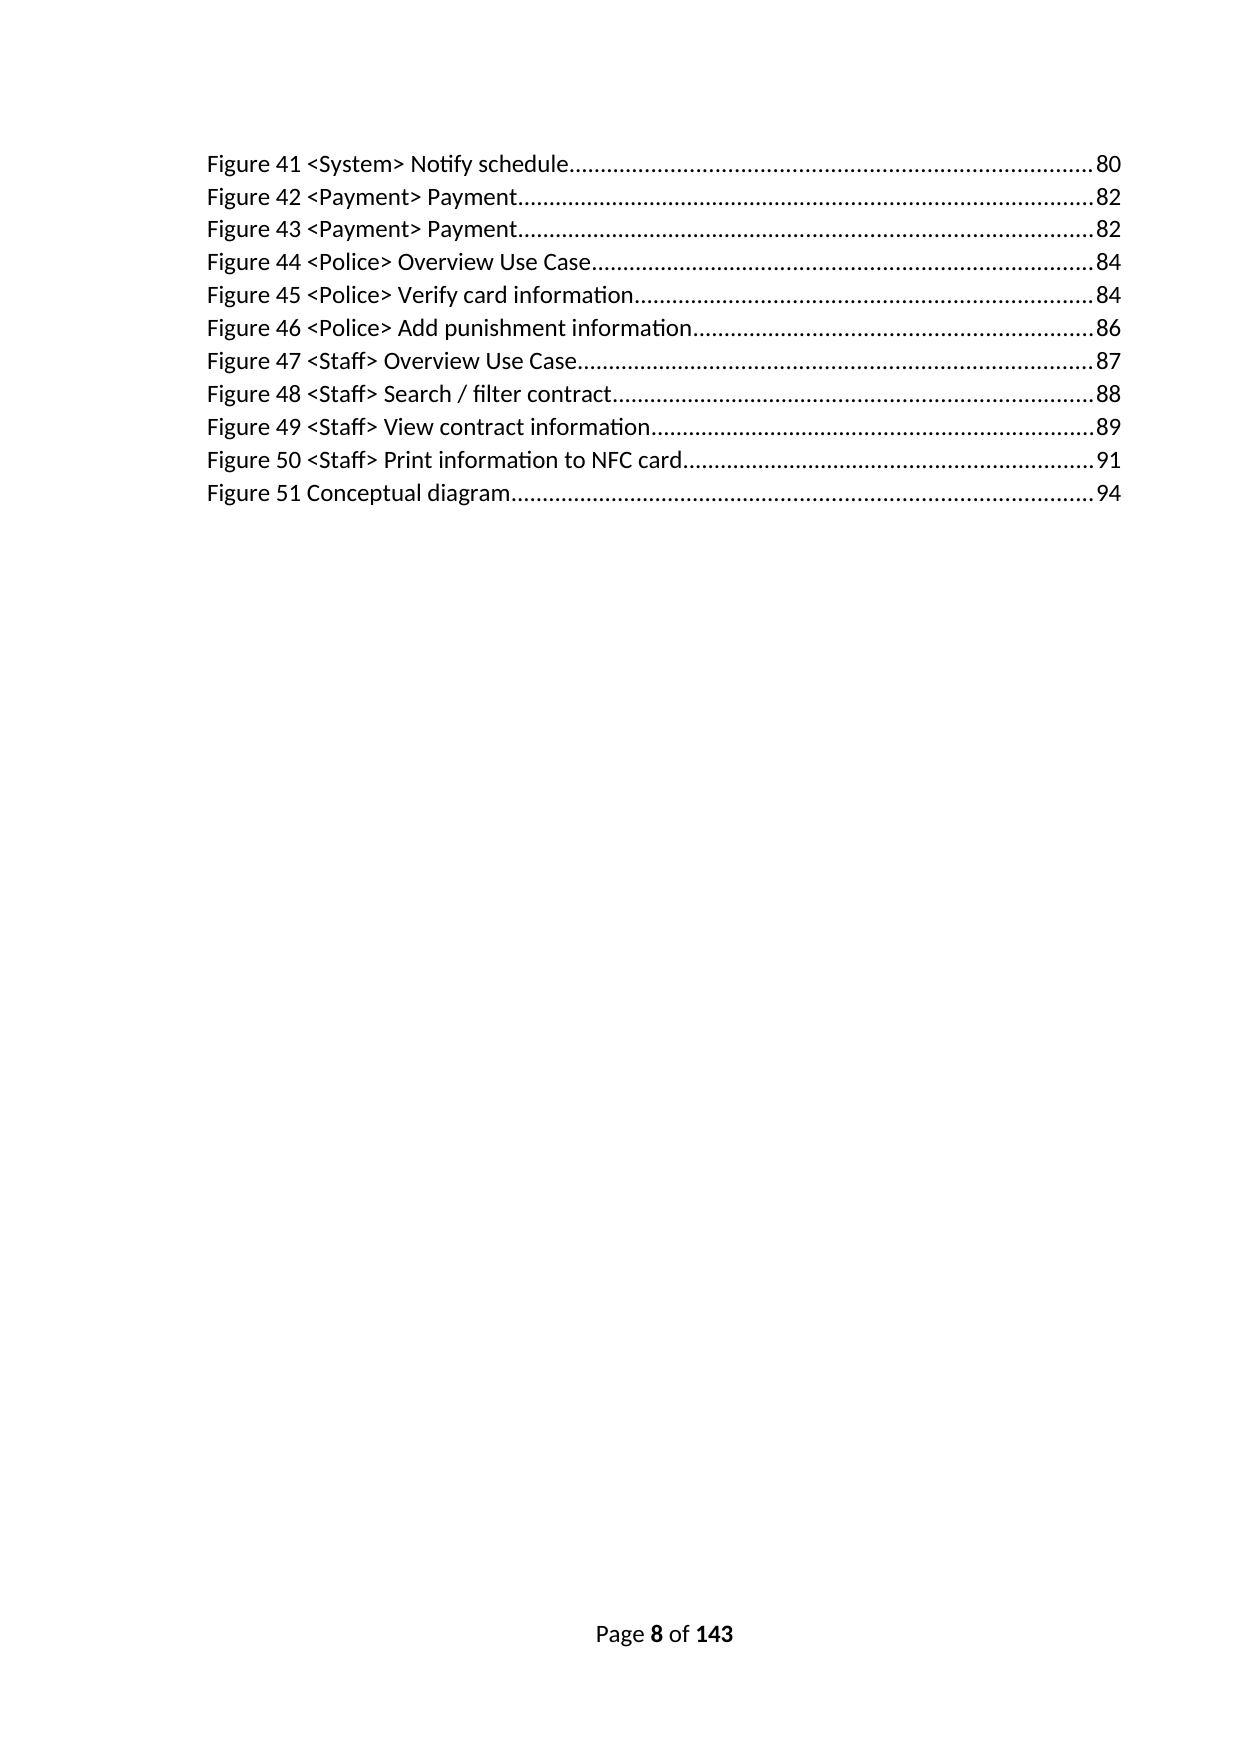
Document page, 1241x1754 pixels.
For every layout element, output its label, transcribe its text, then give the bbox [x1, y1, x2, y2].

text Figure 41 <System> Notify schedule 80 [207, 148, 1122, 178]
text Figure 45 <Police> Verify card information 84 [207, 279, 1122, 310]
text Figure 43 <Payment> Payment 82 [207, 213, 1122, 244]
text Figure 51 Conceptual diagram 94 [207, 477, 1122, 507]
text Figure 46 <Police> Add punishment information 86 [207, 312, 1122, 343]
text Figure 42 <Payment> Payment 82 [207, 181, 1122, 211]
text Figure 44 <Police> Overview Use Case 84 [207, 246, 1122, 277]
text Figure 47 <Staff> Overview Use Case 87 [207, 345, 1122, 376]
text Figure 49 <Staff> View contract information 89 [207, 411, 1122, 442]
text Figure 48 <Staff> Search / filter contract 88 [207, 378, 1122, 409]
text Figure 50 <Staff> Print information to NFC card 91 [207, 444, 1122, 474]
